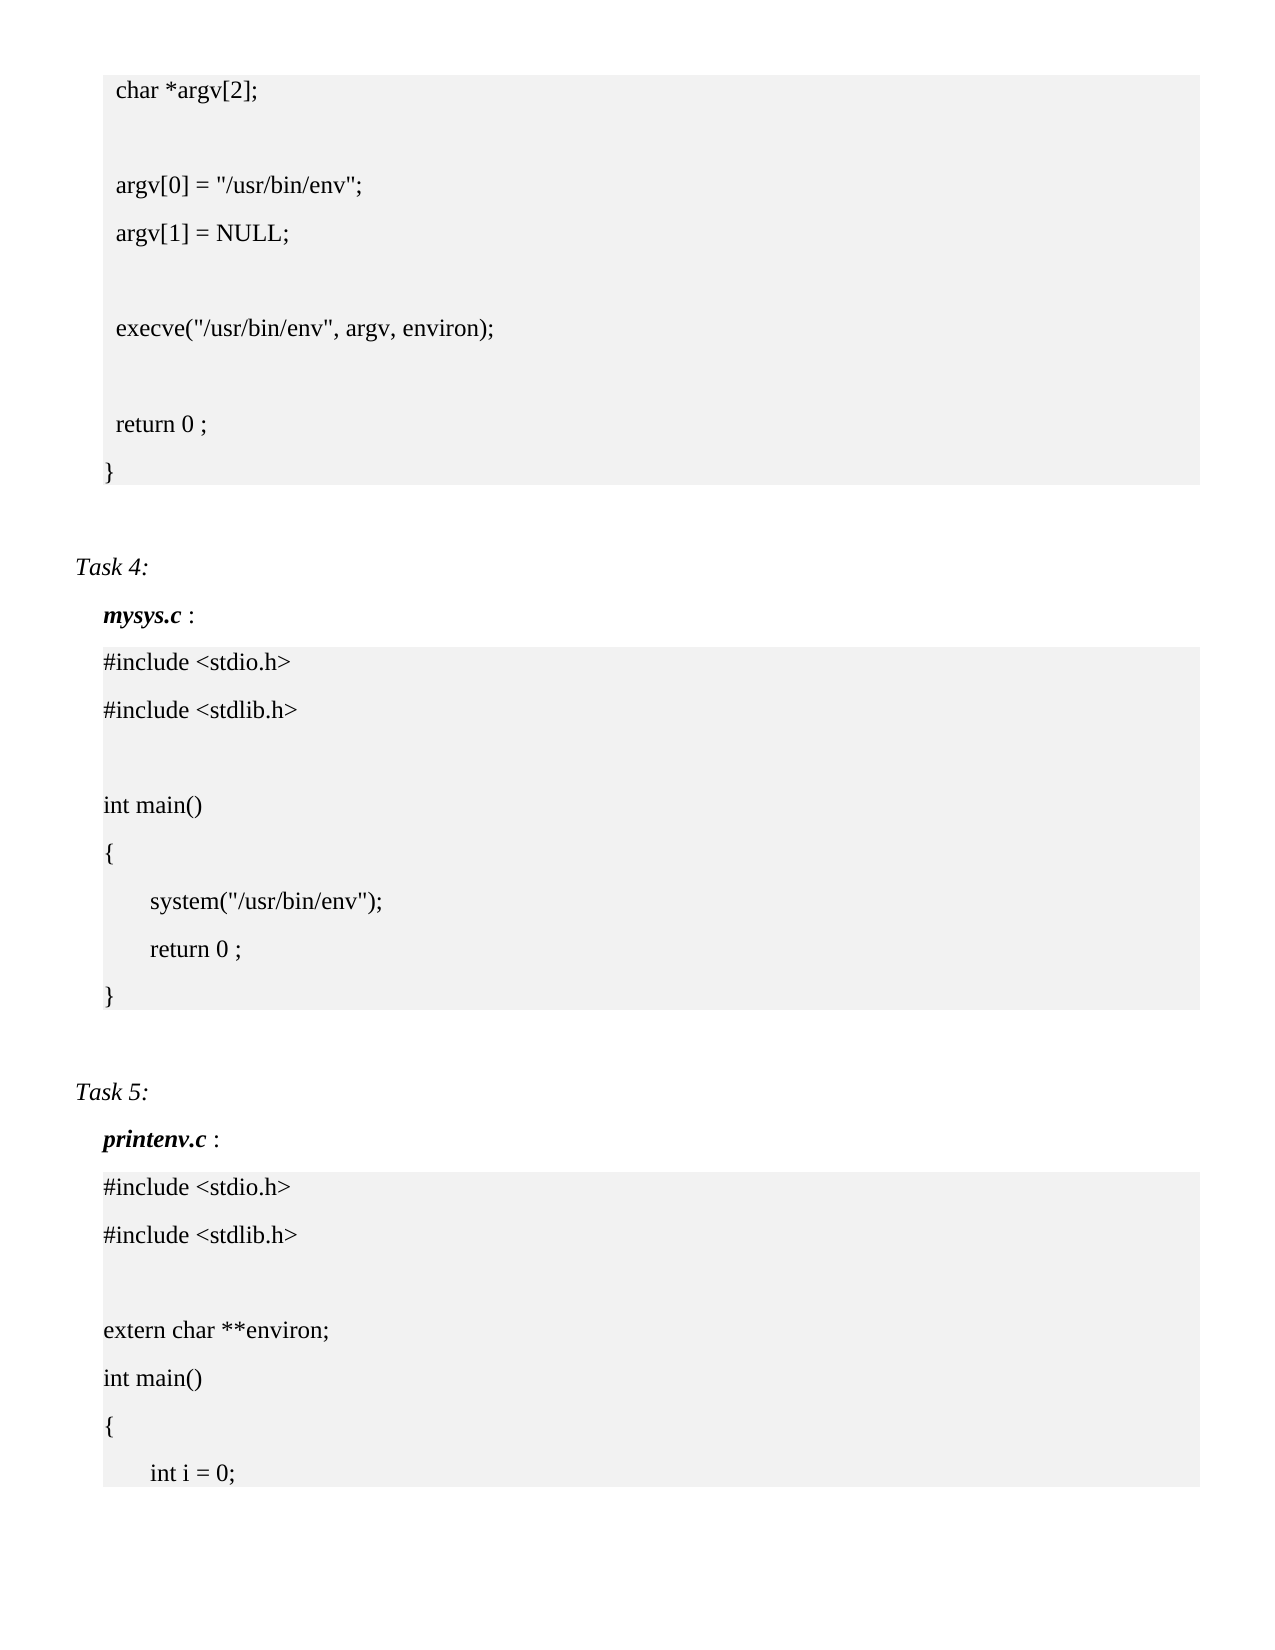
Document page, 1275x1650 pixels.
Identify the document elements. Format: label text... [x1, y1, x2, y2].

text #include <stdlib.h> [103, 1220, 1200, 1249]
text return 0 ; [103, 934, 1200, 962]
text return 0 ; [103, 409, 1200, 438]
text #include <stdio.h> [103, 647, 1200, 676]
text execve("/usr/bin/env", argv, environ); [103, 313, 1200, 342]
text } [103, 457, 1200, 485]
text Task 5: [75, 1077, 1200, 1106]
text argv[0] = "/usr/bin/env"; [103, 170, 1200, 199]
text { [103, 1411, 1200, 1439]
text argv[1] = NULL; [103, 218, 1200, 247]
text int main() [103, 1363, 1200, 1392]
text Task 4: [75, 552, 1200, 581]
text printenv.c : [103, 1124, 1200, 1153]
text mysys.c : [103, 600, 1200, 628]
text #include <stdio.h> [103, 1172, 1200, 1201]
text char *argv[2]; [103, 75, 1200, 104]
text } [103, 981, 1200, 1010]
text { [103, 838, 1200, 867]
text int i = 0; [103, 1458, 1200, 1487]
text extern char **environ; [103, 1315, 1200, 1344]
text int main() [103, 791, 1200, 819]
text #include <stdlib.h> [103, 695, 1200, 724]
text system("/usr/bin/env"); [103, 886, 1200, 915]
